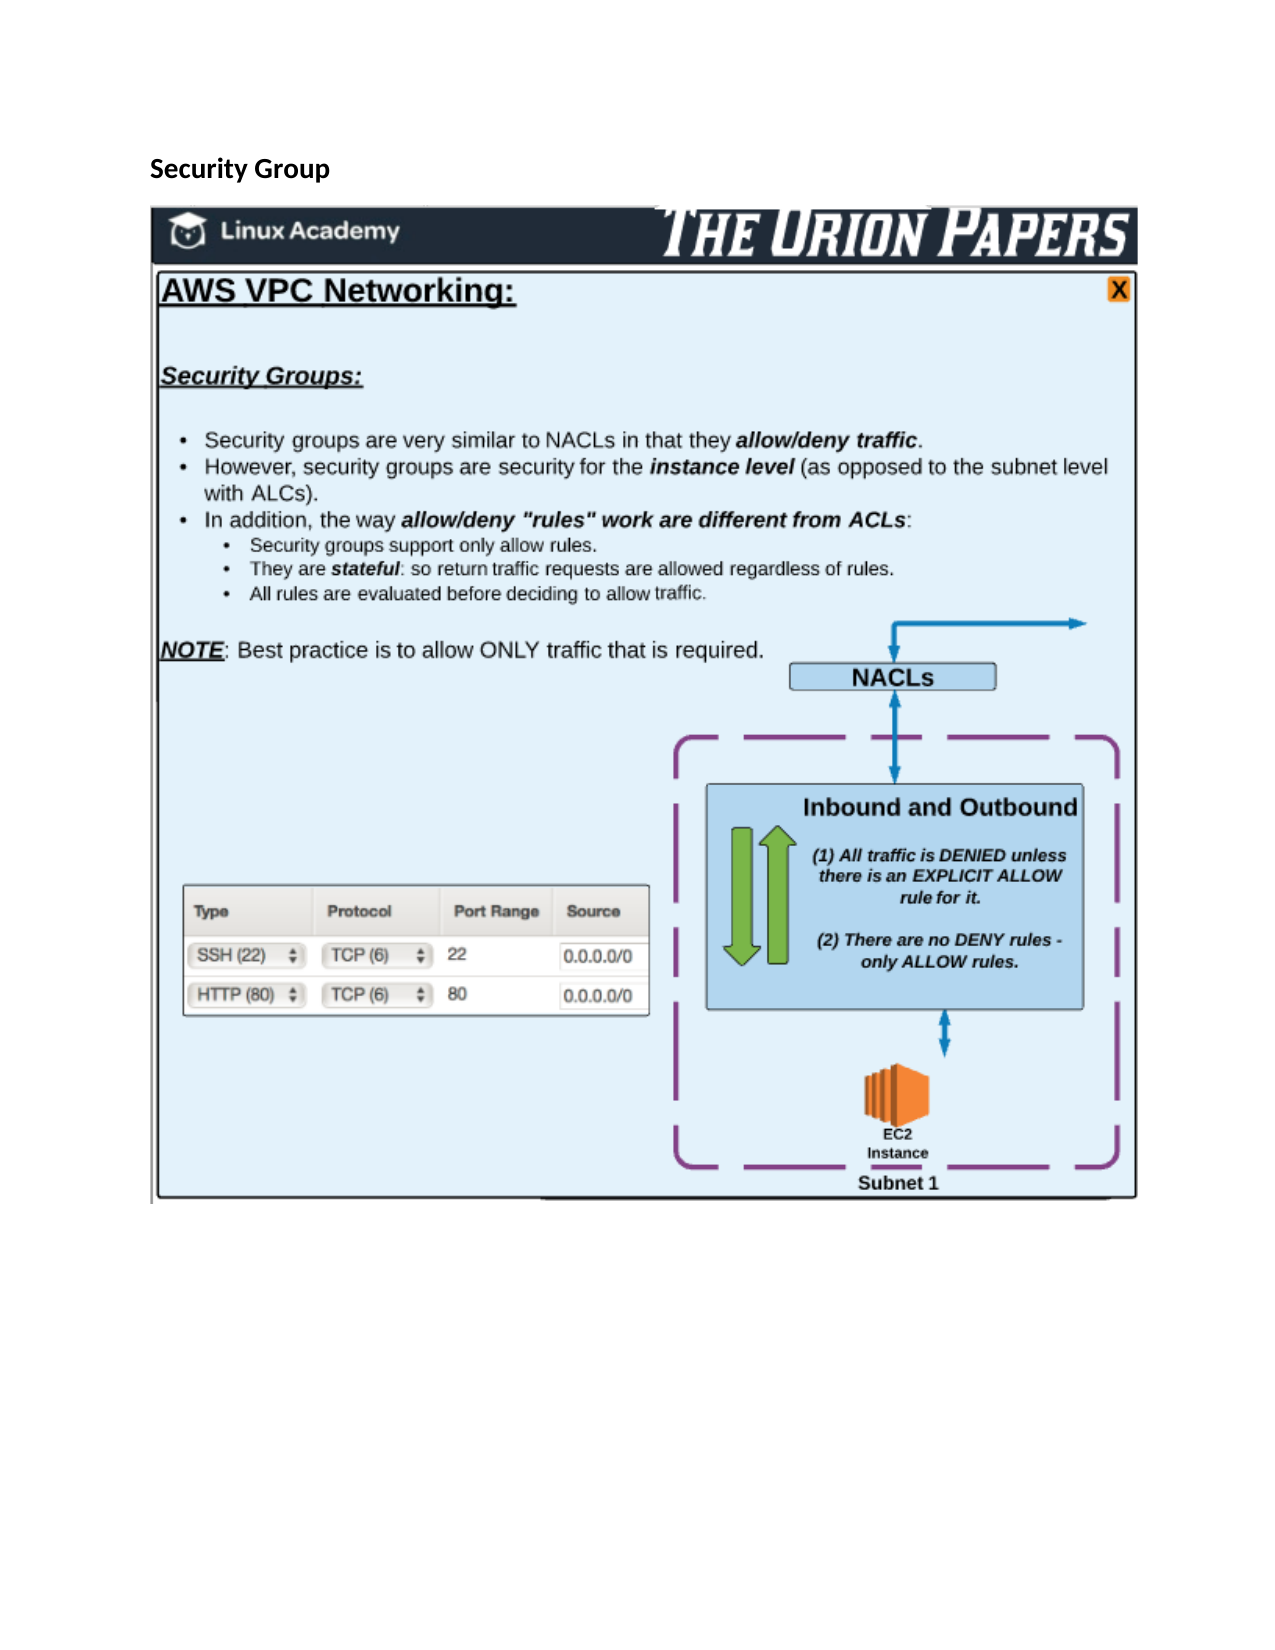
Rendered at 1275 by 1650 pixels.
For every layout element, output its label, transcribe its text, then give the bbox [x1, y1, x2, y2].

text Security Group [150, 150, 1162, 186]
picture [150, 205, 1138, 1204]
